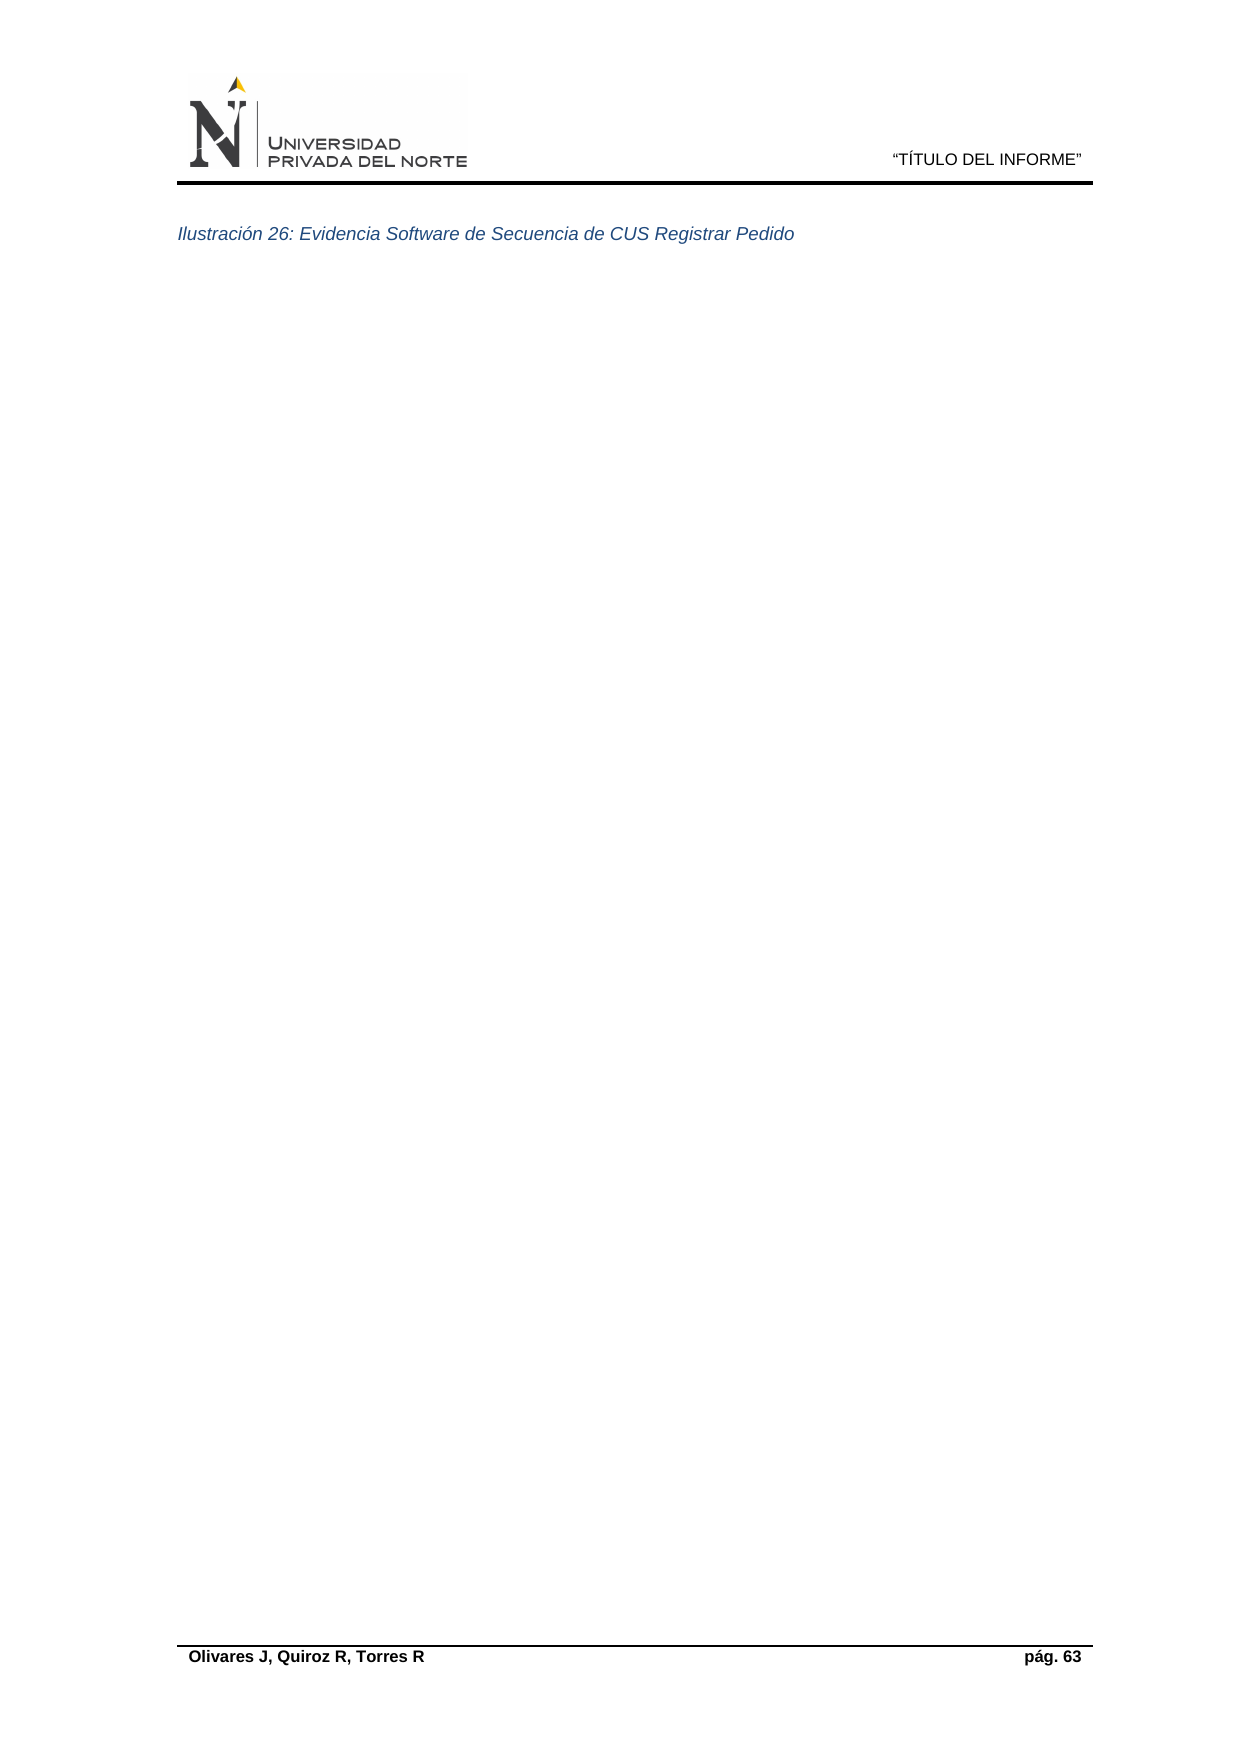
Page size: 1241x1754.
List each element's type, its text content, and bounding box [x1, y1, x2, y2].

text Ilustración 26: Evidencia Software de Secuencia de CUS Registrar Pedido [177, 223, 1092, 244]
picture [188, 73, 469, 169]
